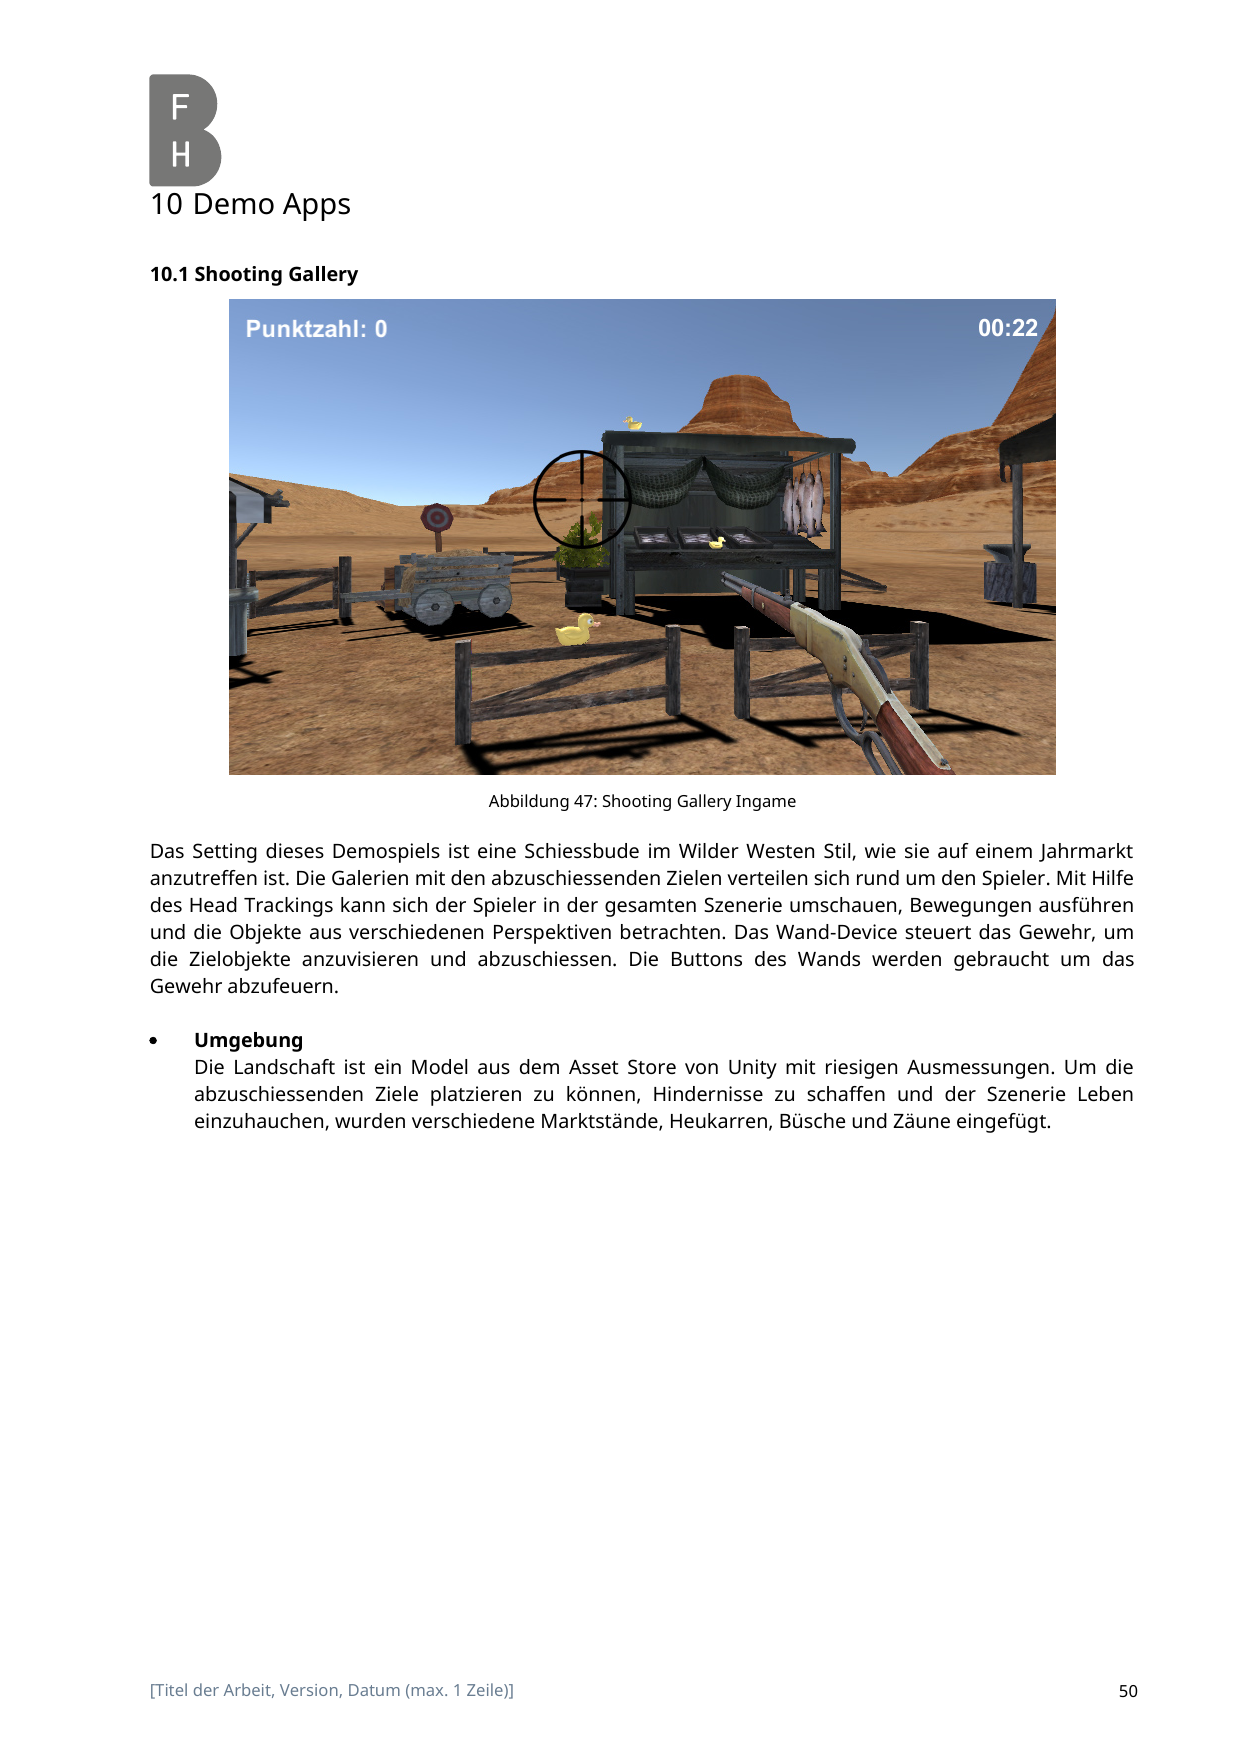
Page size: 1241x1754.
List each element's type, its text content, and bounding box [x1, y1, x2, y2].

list Umgebung Die Landschaft ist ein Model aus dem Asset Store von Unity mit riesigen Ausmessungen. Um die abzuschiessenden Ziele platzieren zu können, Hindernisse zu schaffen und der Szenerie Leben einzuhauchen, wurden verschiedene Marktstände, Heukarren, Büsche und Zäune eingefügt. [149, 1026, 1136, 1134]
text Das Setting dieses Demospiels ist eine Schiessbude im Wilder Westen Stil, wie sie auf einem Jahrmarkt anzutreffen ist. Die Galerien mit den abzuschiessenden Zielen verteilen sich rund um den Spieler. Mit Hilfe des Head Trackings kann sich der Spieler in der gesamten Szenerie umschauen, Bewegungen ausführen und die Objekte aus verschiedenen Perspektiven betrachten. Das Wand-Device steuert das Gewehr, um die Zielobjekte anzuvisieren und abzuschiessen. Die Buttons des Wands werden gebraucht um das Gewehr abzufeuern. [149, 837, 1136, 999]
subtitle Shooting Gallery [149, 260, 1136, 287]
picture [229, 299, 1056, 775]
subtitle Demo Apps [149, 183, 1136, 223]
